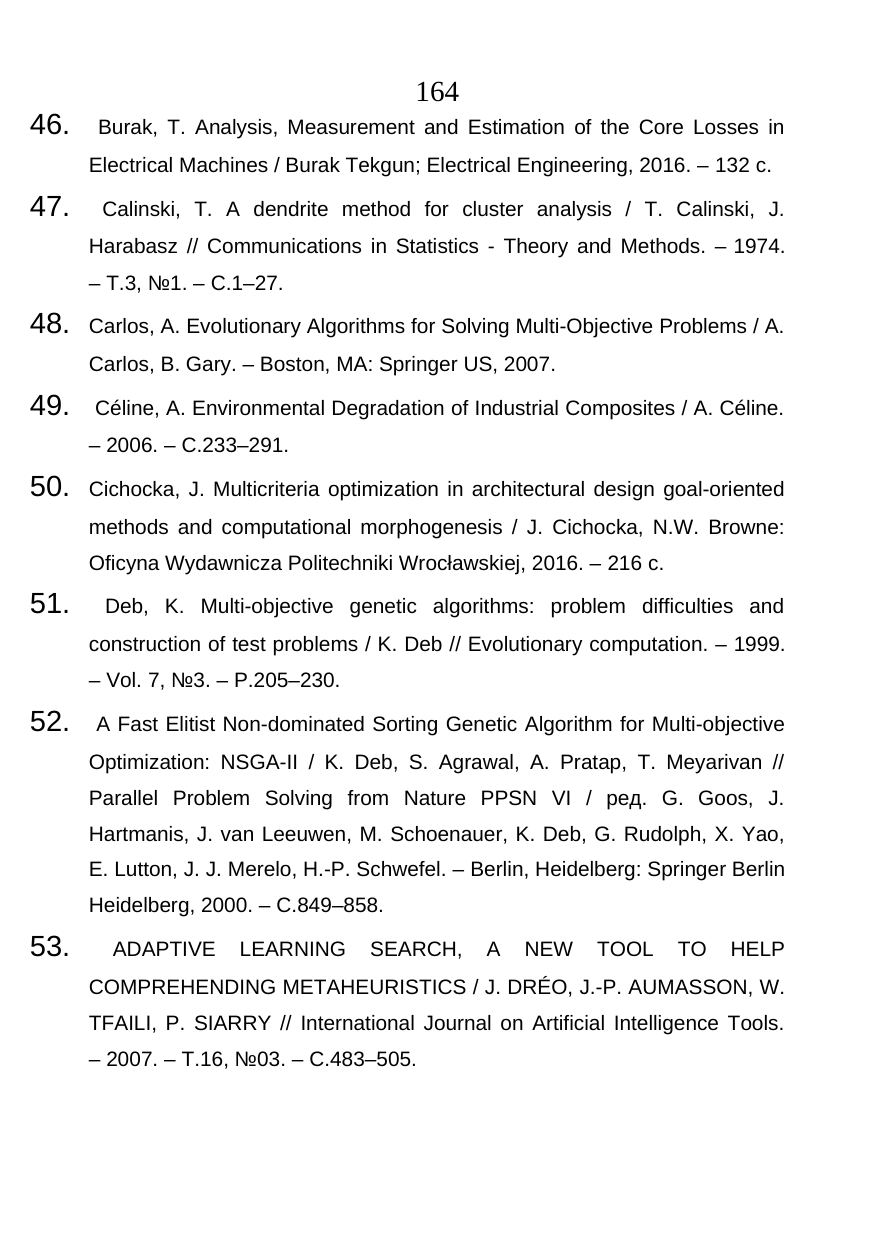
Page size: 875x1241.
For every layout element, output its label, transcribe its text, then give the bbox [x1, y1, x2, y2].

list Cichocka, J. Multicriteria optimization in architectural design goal-oriented methods and computational morphogenesis / J. Cichocka, N.W. Browne: Oficyna Wydawnicza Politechniki Wrocławskiej, 2016. – 216 c. [29, 469, 785, 574]
list Burak, T. Analysis, Measurement and Estimation of the Core Losses in Electrical Machines / Burak Tekgun; Electrical Engineering, 2016. – 132 c. [29, 107, 785, 177]
list Deb, K. Multi-objective genetic algorithms: problem difficulties and construction of test problems / K. Deb // Evolutionary computation. – 1999. – Vol. 7, №3. – P.205–230. [29, 587, 785, 692]
list Carlos, A. Evolutionary Algorithms for Solving Multi-Objective Problems / A. Carlos, B. Gary. – Boston, MA: Springer US, 2007. [29, 306, 785, 376]
list A Fast Elitist Non-dominated Sorting Genetic Algorithm for Multi-objective Optimization: NSGA-II / K. Deb, S. Agrawal, A. Pratap, T. Meyarivan // Parallel Problem Solving from Nature PPSN VI / ред. G. Goos, J. Hartmanis, J. van Leeuwen, M. Schoenauer, K. Deb, G. Rudolph, X. Yao, E. Lutton, J. J. Merelo, H.-P. Schwefel. – Berlin, Heidelberg: Springer Berlin Heidelberg, 2000. – C.849–858. [29, 704, 785, 917]
list ADAPTIVE LEARNING SEARCH, A NEW TOOL TO HELP COMPREHENDING METAHEURISTICS / J. DRÉO, J.-P. AUMASSON, W. TFAILI, P. SIARRY // International Journal on Artificial Intelligence Tools. – 2007. – Т.16, №03. – C.483–505. [29, 929, 785, 1071]
list Céline, A. Environmental Degradation of Industrial Composites / A. Céline. – 2006. – C.233–291. [29, 388, 785, 457]
list Calinski, T. A dendrite method for cluster analysis / T. Calinski, J. Harabasz // Communications in Statistics - Theory and Methods. – 1974. – Т.3, №1. – C.1–27. [29, 189, 785, 294]
